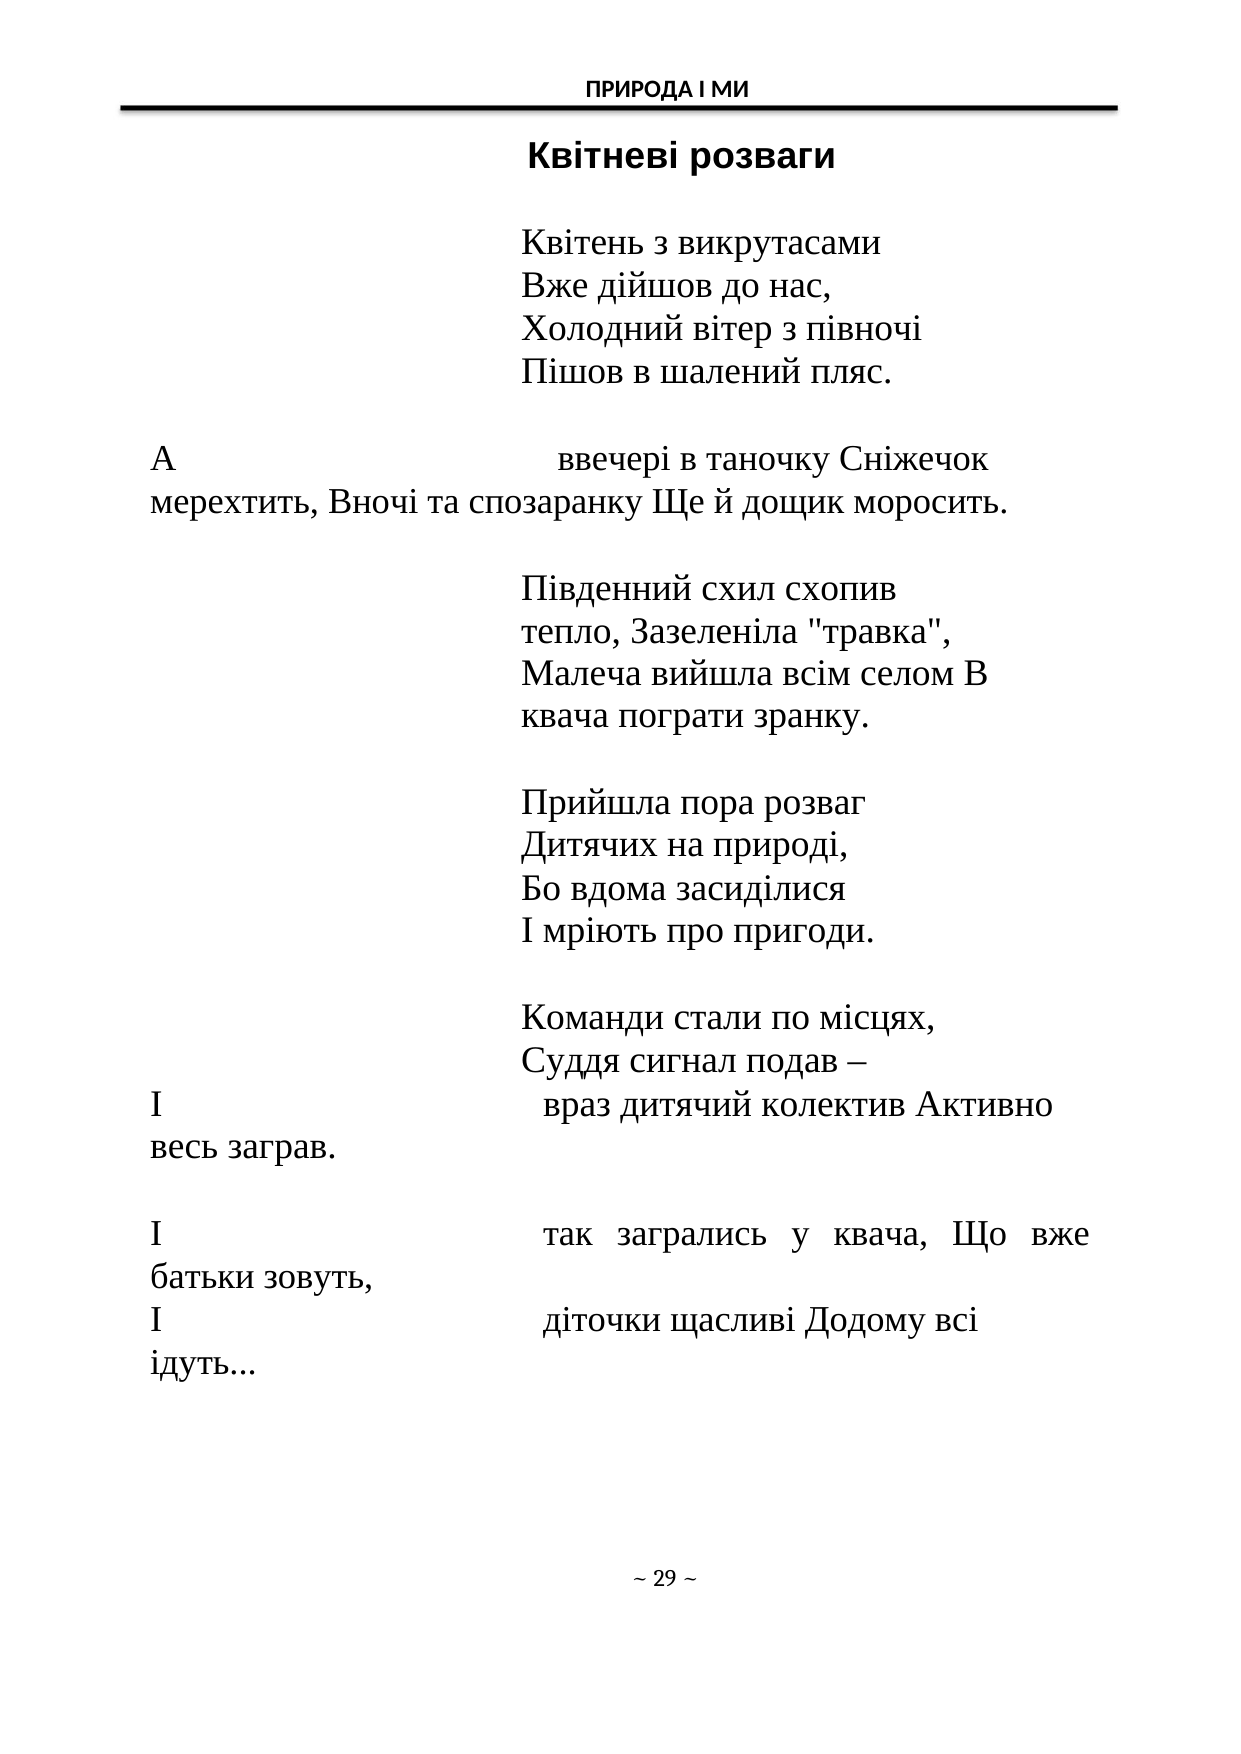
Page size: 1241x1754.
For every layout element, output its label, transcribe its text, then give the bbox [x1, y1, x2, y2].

text І мріють про пригоди. [521, 908, 1090, 951]
list враз дитячий колектив Активно весь заграв. [150, 1082, 1090, 1167]
text Бо вдома засиділися [521, 865, 1090, 908]
text Суддя сигнал подав – [521, 1037, 1090, 1081]
text Прийшла пора розваг [521, 779, 1090, 822]
list діточки щасливі Додому всі ідуть... [150, 1298, 1090, 1382]
picture [113, 101, 1124, 120]
text Команди стали по місцях, [521, 994, 1090, 1037]
text Вже дійшов до нас, [521, 263, 1090, 306]
text Дитячих на природі, [521, 822, 1090, 865]
text ПРИРОДА І МИ [585, 73, 1090, 104]
text Пішов в шалений пляс. [521, 349, 1090, 392]
text Холодний вітер з півночі [521, 306, 1090, 348]
text Квітень з викрутасами [521, 219, 1090, 263]
text ~ 29 ~ [631, 1565, 1090, 1593]
text Південний схил схопив тепло, Зазеленіла "травка", Малеча вийшла всім селом В квача пограти зранку. [521, 567, 1006, 736]
text Квітневі розваги [527, 133, 1090, 177]
list ввечері в таночку Сніжечок мерехтить, Вночі та спозаранку Ще й дощик моросить. [150, 437, 1090, 522]
list так загрались у квача, Що вже батьки зовуть, [150, 1212, 1090, 1296]
